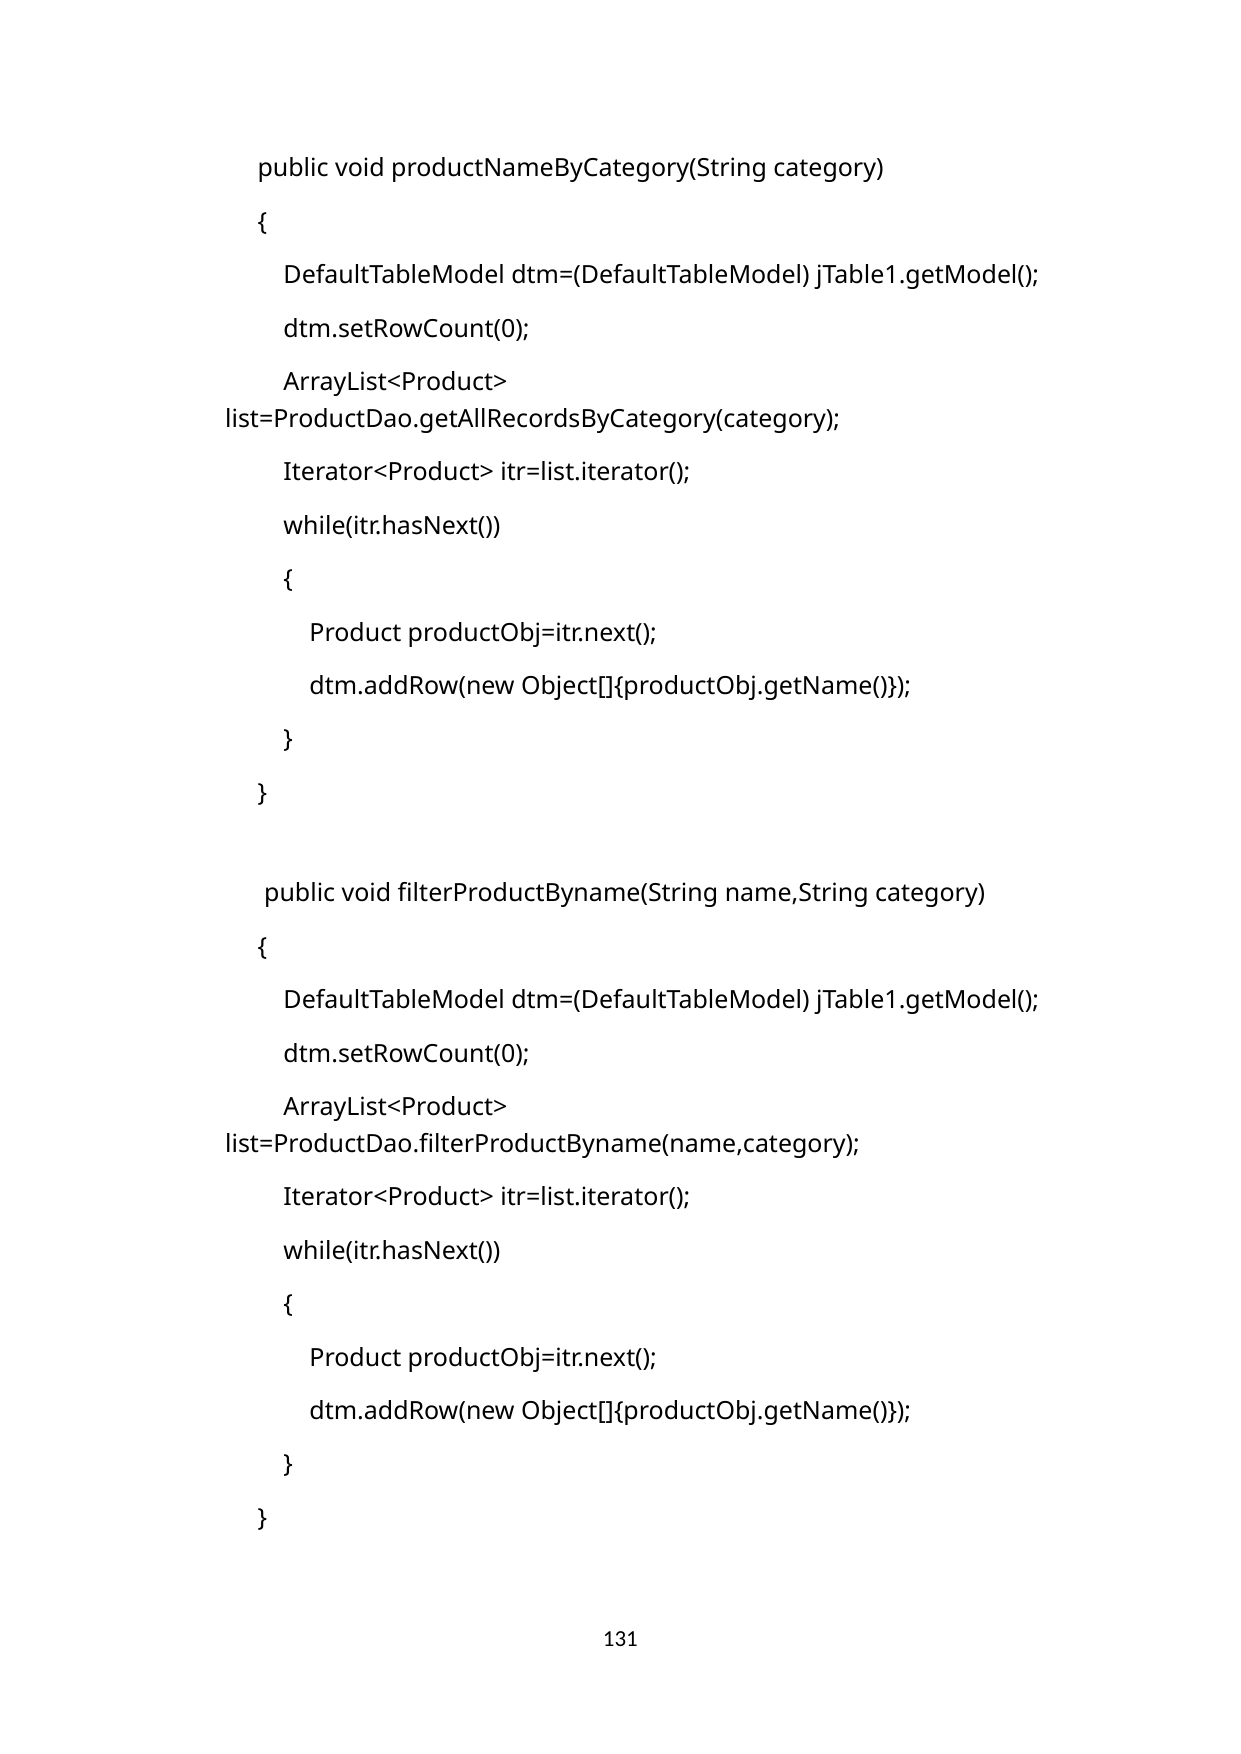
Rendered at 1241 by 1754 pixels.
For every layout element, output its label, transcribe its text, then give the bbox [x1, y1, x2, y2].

text ArrayList<Product> list=ProductDao.getAllRecordsByCategory(category); [225, 364, 1090, 434]
text Product productObj=itr.next(); [225, 1339, 1090, 1373]
text dtm.setRowCount(0); [225, 310, 1090, 344]
text while(itr.hasNext()) [225, 507, 1090, 541]
text public void filterProductByname(String name,String category) [225, 875, 1090, 909]
text { [225, 203, 1090, 237]
text Iterator<Product> itr=list.iterator(); [225, 454, 1090, 488]
text { [225, 928, 1090, 962]
text dtm.addRow(new Object[]{productObj.getName()}); [225, 1393, 1090, 1427]
text } [225, 721, 1090, 755]
text DefaultTableModel dtm=(DefaultTableModel) jTable1.getModel(); [225, 982, 1090, 1016]
text { [225, 1286, 1090, 1320]
text Iterator<Product> itr=list.iterator(); [225, 1179, 1090, 1213]
text { [225, 561, 1090, 595]
text } [225, 1499, 1090, 1533]
text while(itr.hasNext()) [225, 1232, 1090, 1266]
text dtm.setRowCount(0); [225, 1035, 1090, 1069]
text ArrayList<Product> list=ProductDao.filterProductByname(name,category); [225, 1089, 1090, 1159]
text } [225, 774, 1090, 809]
text dtm.addRow(new Object[]{productObj.getName()}); [225, 668, 1090, 702]
text } [225, 1446, 1090, 1480]
text public void productNameByCategory(String category) [225, 150, 1090, 184]
text Product productObj=itr.next(); [225, 614, 1090, 648]
text DefaultTableModel dtm=(DefaultTableModel) jTable1.getModel(); [225, 257, 1090, 291]
